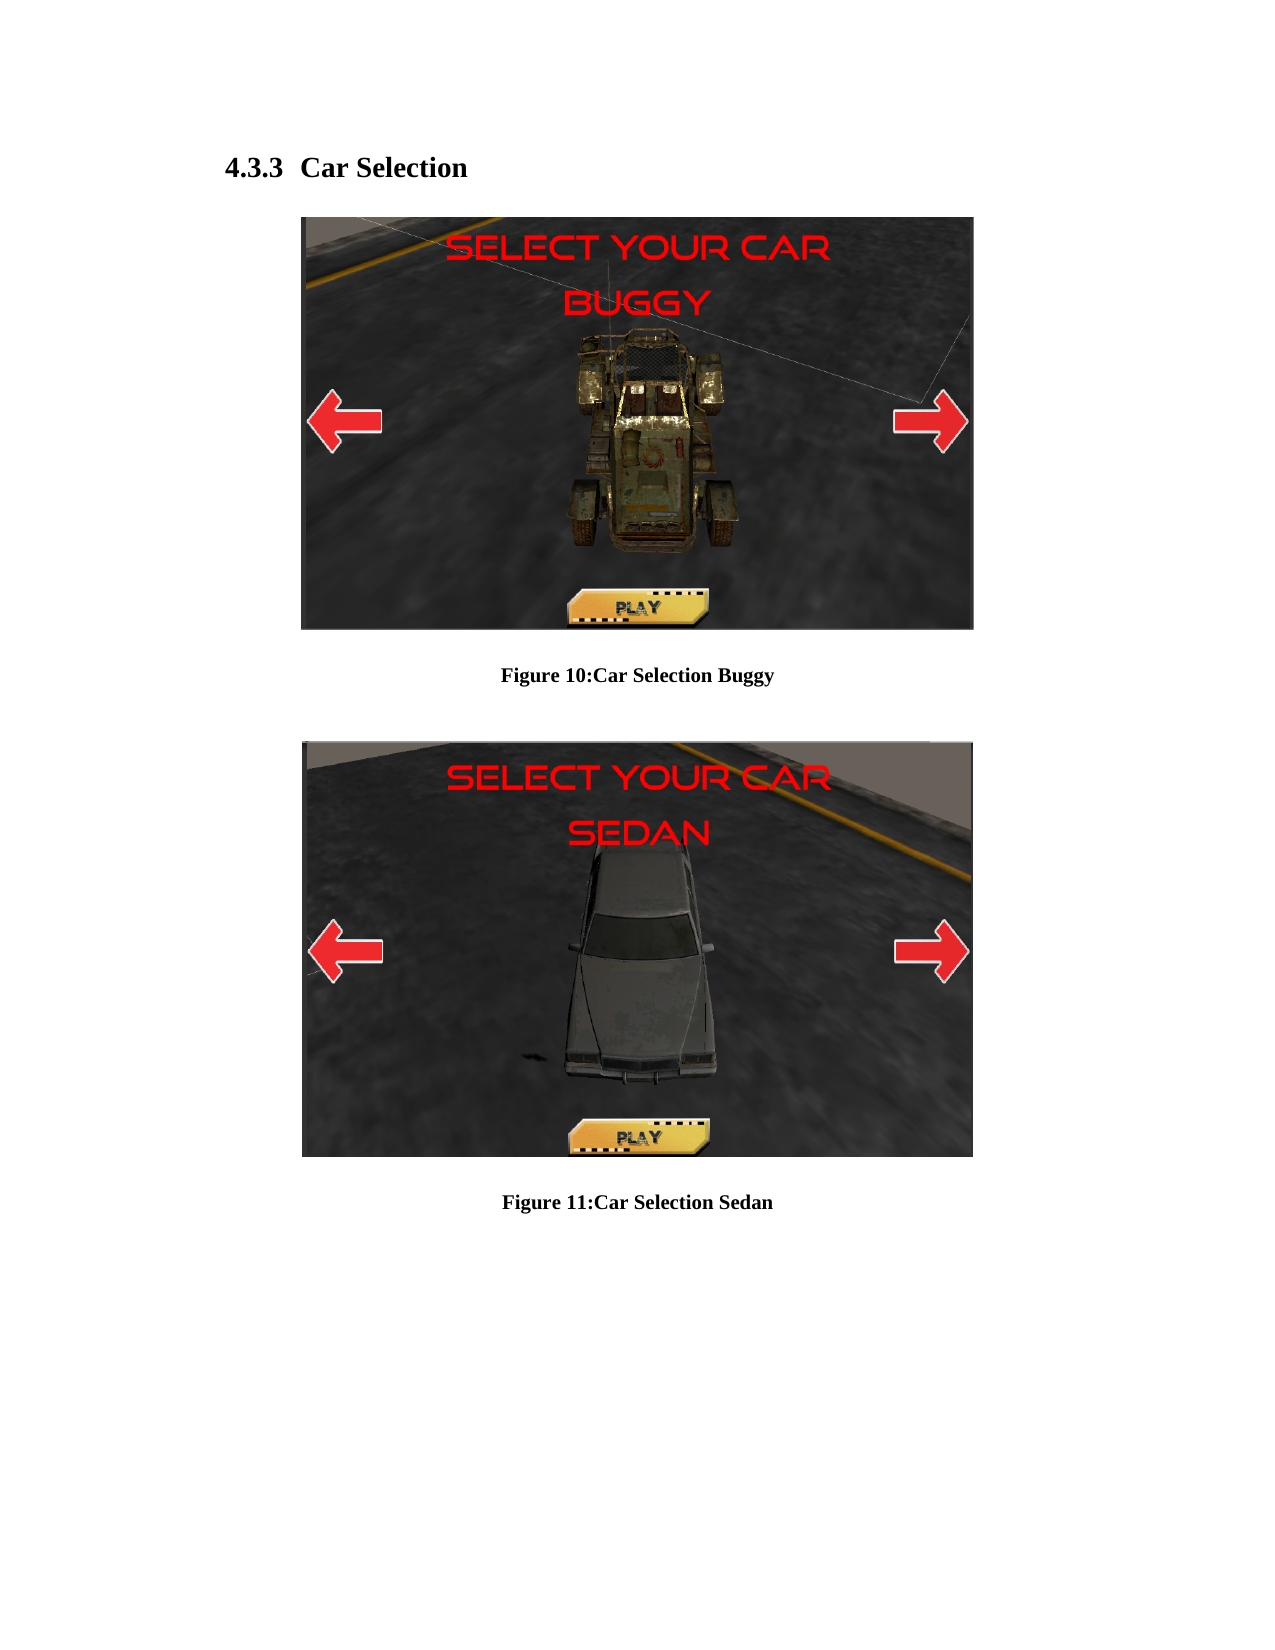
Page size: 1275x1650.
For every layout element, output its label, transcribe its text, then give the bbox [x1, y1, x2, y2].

subtitle Car Selection [225, 150, 1125, 183]
text Figure 11:Car Selection Sedan [150, 1190, 1125, 1214]
picture [301, 217, 974, 630]
text Figure 10:Car Selection Buggy [150, 663, 1125, 687]
picture [302, 741, 973, 1157]
